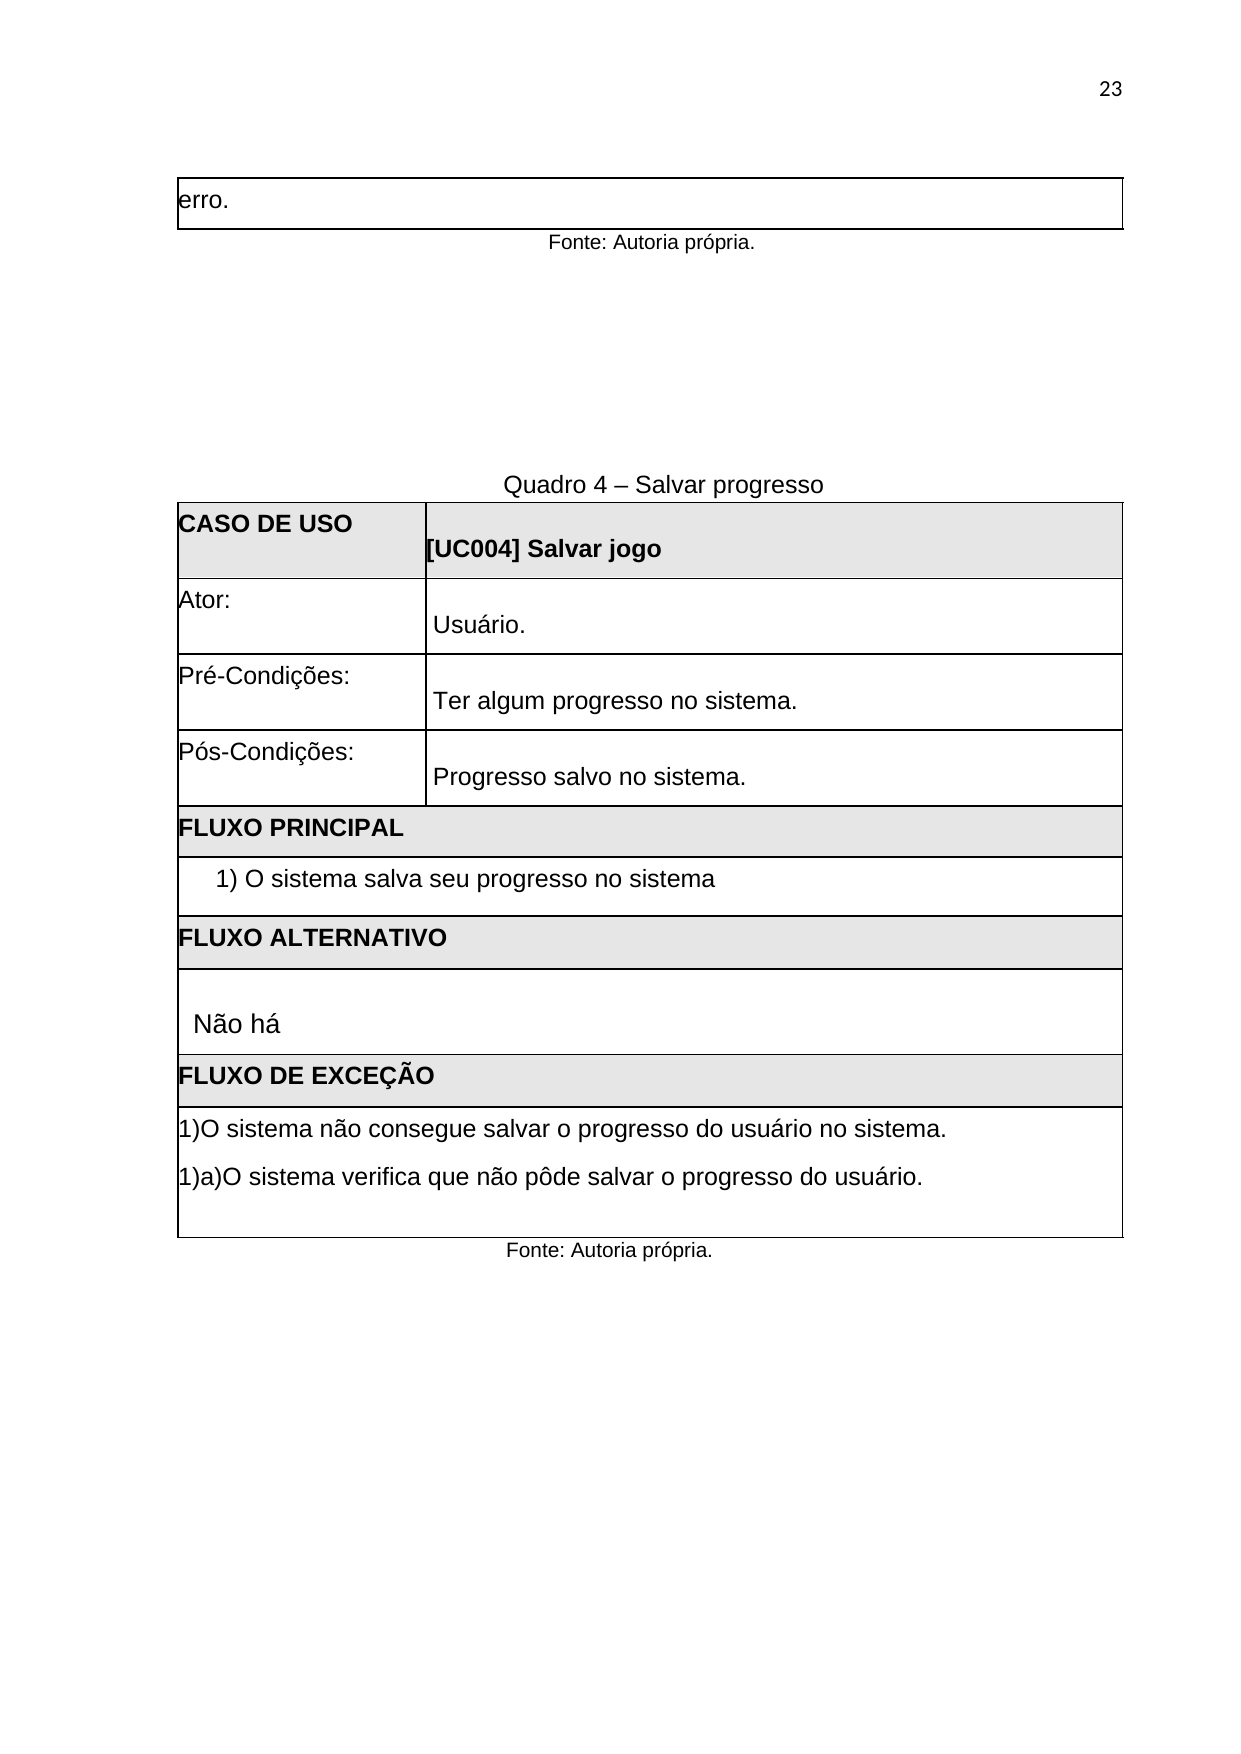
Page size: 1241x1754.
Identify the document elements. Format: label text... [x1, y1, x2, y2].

table_cell FLUXO DE EXCEÇÃO [179, 1055, 1122, 1106]
table_header CASO DE USO [179, 503, 425, 577]
table_cell Ator: [179, 579, 425, 653]
table_cell Pré-Condições: [179, 655, 425, 729]
table_cell FLUXO PRINCIPAL [179, 807, 1122, 856]
table_cell Não há [179, 970, 1122, 1053]
table_cell Pós-Condições: [179, 731, 425, 805]
table_cell Usuário. [427, 579, 1122, 653]
table_header [UC004] Salvar jogo [427, 503, 1122, 577]
table_cell FLUXO ALTERNATIVO [179, 917, 1122, 968]
table_cell 1)O sistema não consegue salvar o progresso do usuário no sistema. 1)a)O sistema verifica que não pôde salvar o progresso do usuário. [179, 1108, 1122, 1237]
table_cell Progresso salvo no sistema. [427, 731, 1122, 805]
text Fonte: Autoria própria. [177, 1238, 1122, 1262]
table_cell Ter algum progresso no sistema. [427, 655, 1122, 729]
text Quadro 4 ‒ Salvar progresso [177, 470, 1122, 499]
table_cell 1) O sistema salva seu progresso no sistema [179, 858, 1122, 915]
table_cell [179, 179, 1122, 228]
text Fonte: Autoria própria. [548, 230, 1122, 253]
